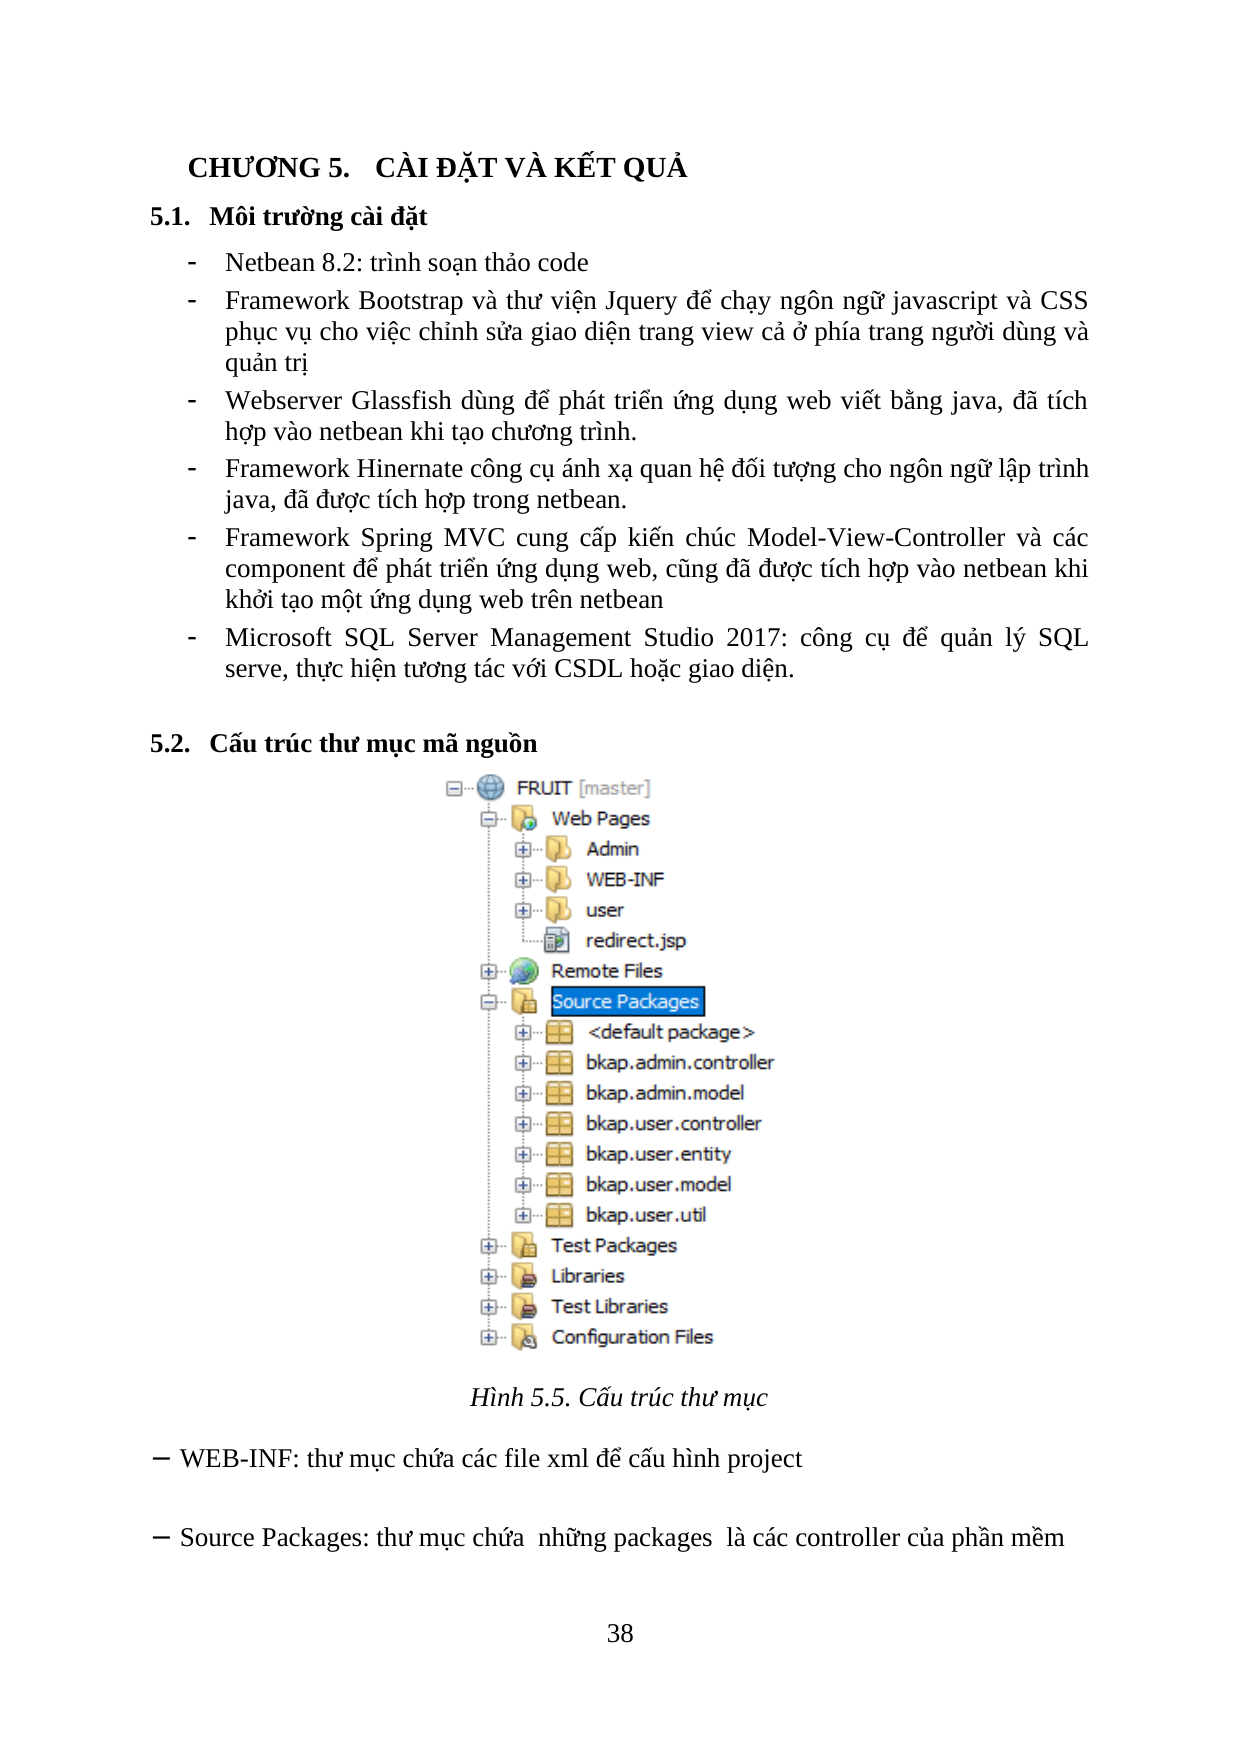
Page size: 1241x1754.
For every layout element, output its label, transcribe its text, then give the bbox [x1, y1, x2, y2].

picture [443, 773, 798, 1366]
subtitle Môi trường cài đặt [150, 200, 1090, 231]
list Microsoft SQL Server Management Studio 2017: công cụ để quản lý SQL serve, thực hiện tương tác với CSDL hoặc giao diện. [187, 621, 1090, 683]
list Source Packages: thư mục chứa những packages là các controller của phần mềm [150, 1506, 1090, 1562]
subtitle CÀI ĐẶT VÀ KẾT QUẢ [187, 150, 1090, 183]
list WEB-INF: thư mục chứa các file xml để cấu hình project [150, 1428, 1090, 1483]
list Framework Hinernate công cụ ánh xạ quan hệ đối tượng cho ngôn ngữ lập trình java, đã được tích hợp trong netbean. [187, 452, 1090, 515]
list Webserver Glassfish dùng để phát triển ứng dụng web viết bằng java, đã tích hợp vào netbean khi tạo chương trình. [187, 384, 1090, 446]
list Framework Spring MVC cung cấp kiến chúc Model-View-Controller và các component để phát triển ứng dụng web, cũng đã được tích hợp vào netbean khi khởi tạo một ứng dụng web trên netbean [187, 521, 1090, 614]
subtitle Cấu trúc thư mục mã nguồn [150, 727, 1090, 758]
list Framework Bootstrap và thư viện Jquery để chạy ngôn ngữ javascript và CSS phục vụ cho việc chỉnh sửa giao diện trang view cả ở phía trang người dùng và quản trị [187, 284, 1090, 377]
list Netbean 8.2: trình soạn thảo code [187, 246, 1090, 278]
